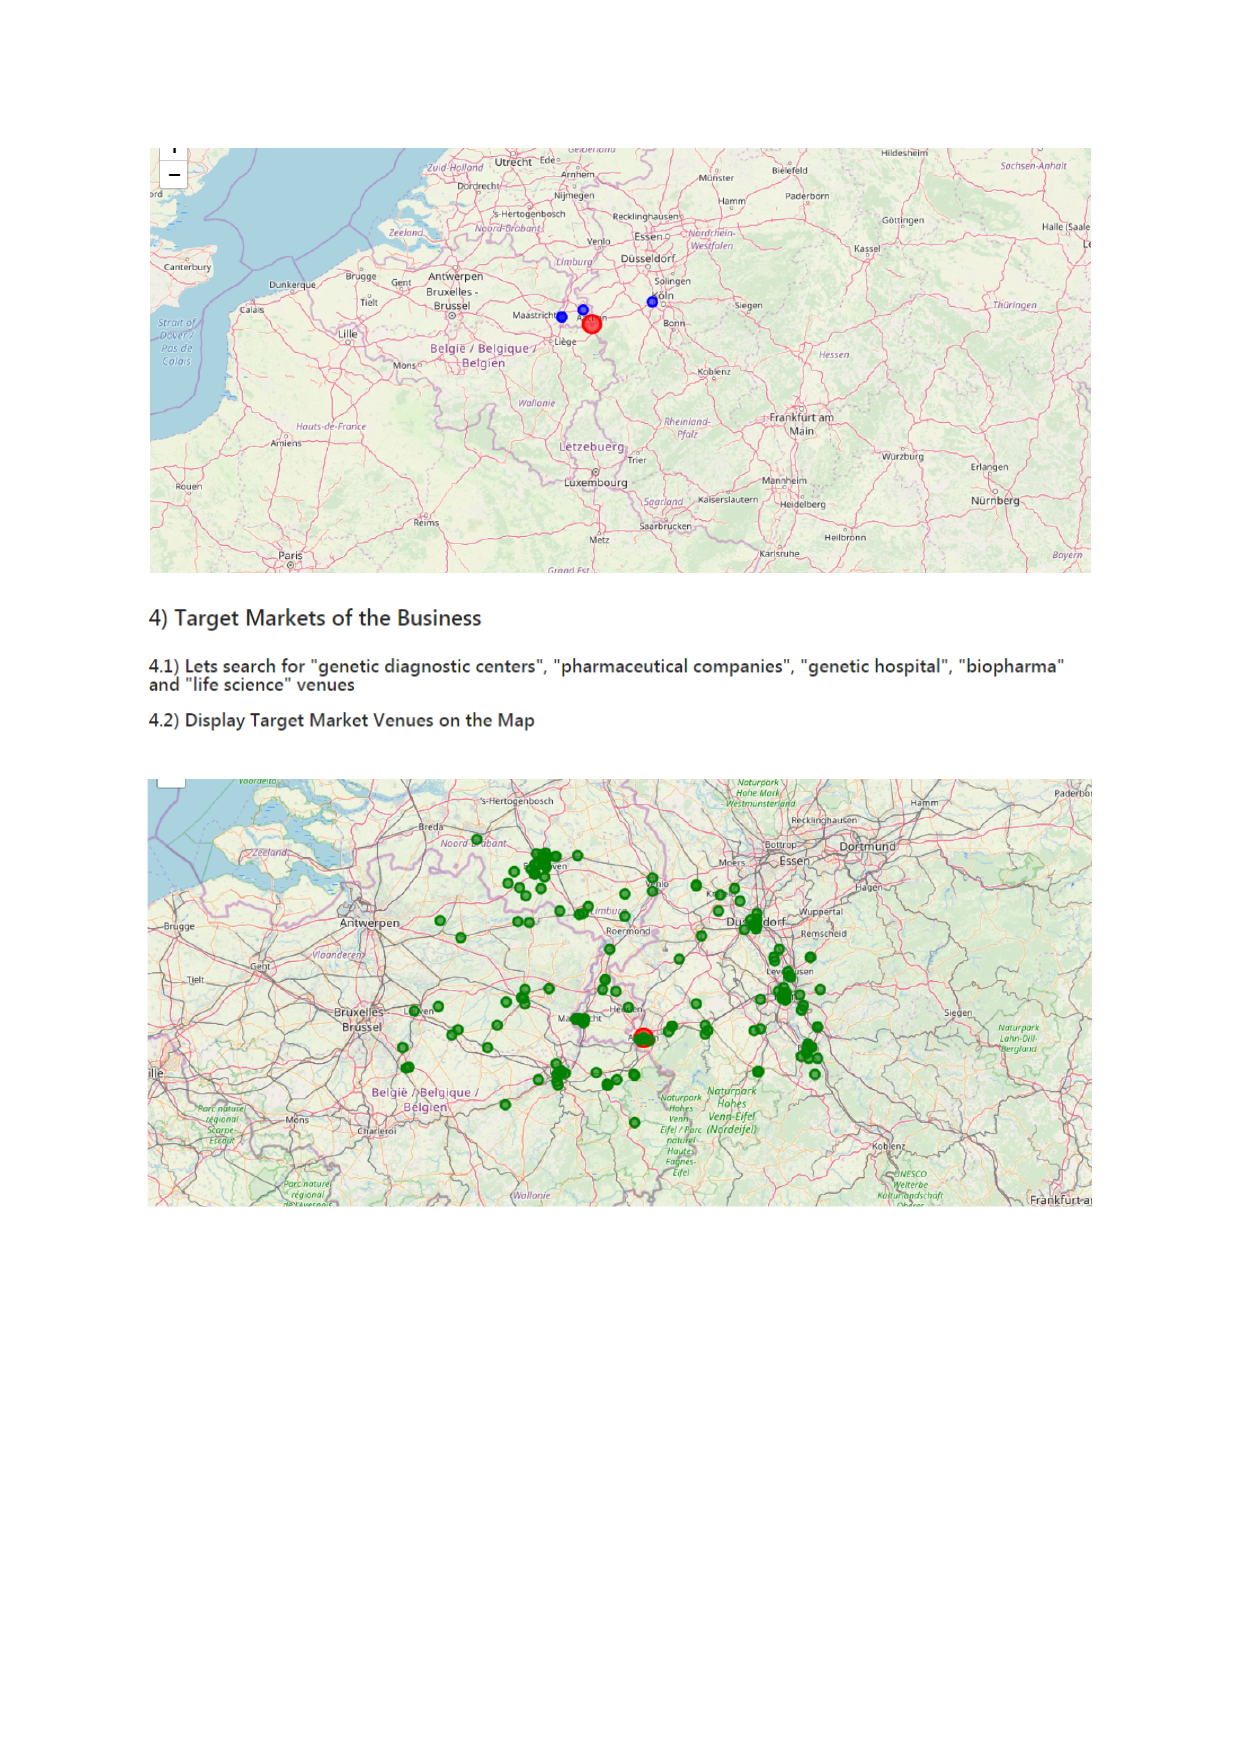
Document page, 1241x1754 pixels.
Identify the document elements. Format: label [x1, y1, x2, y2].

picture [147, 779, 1092, 1207]
picture [147, 147, 1092, 573]
picture [147, 597, 1092, 755]
